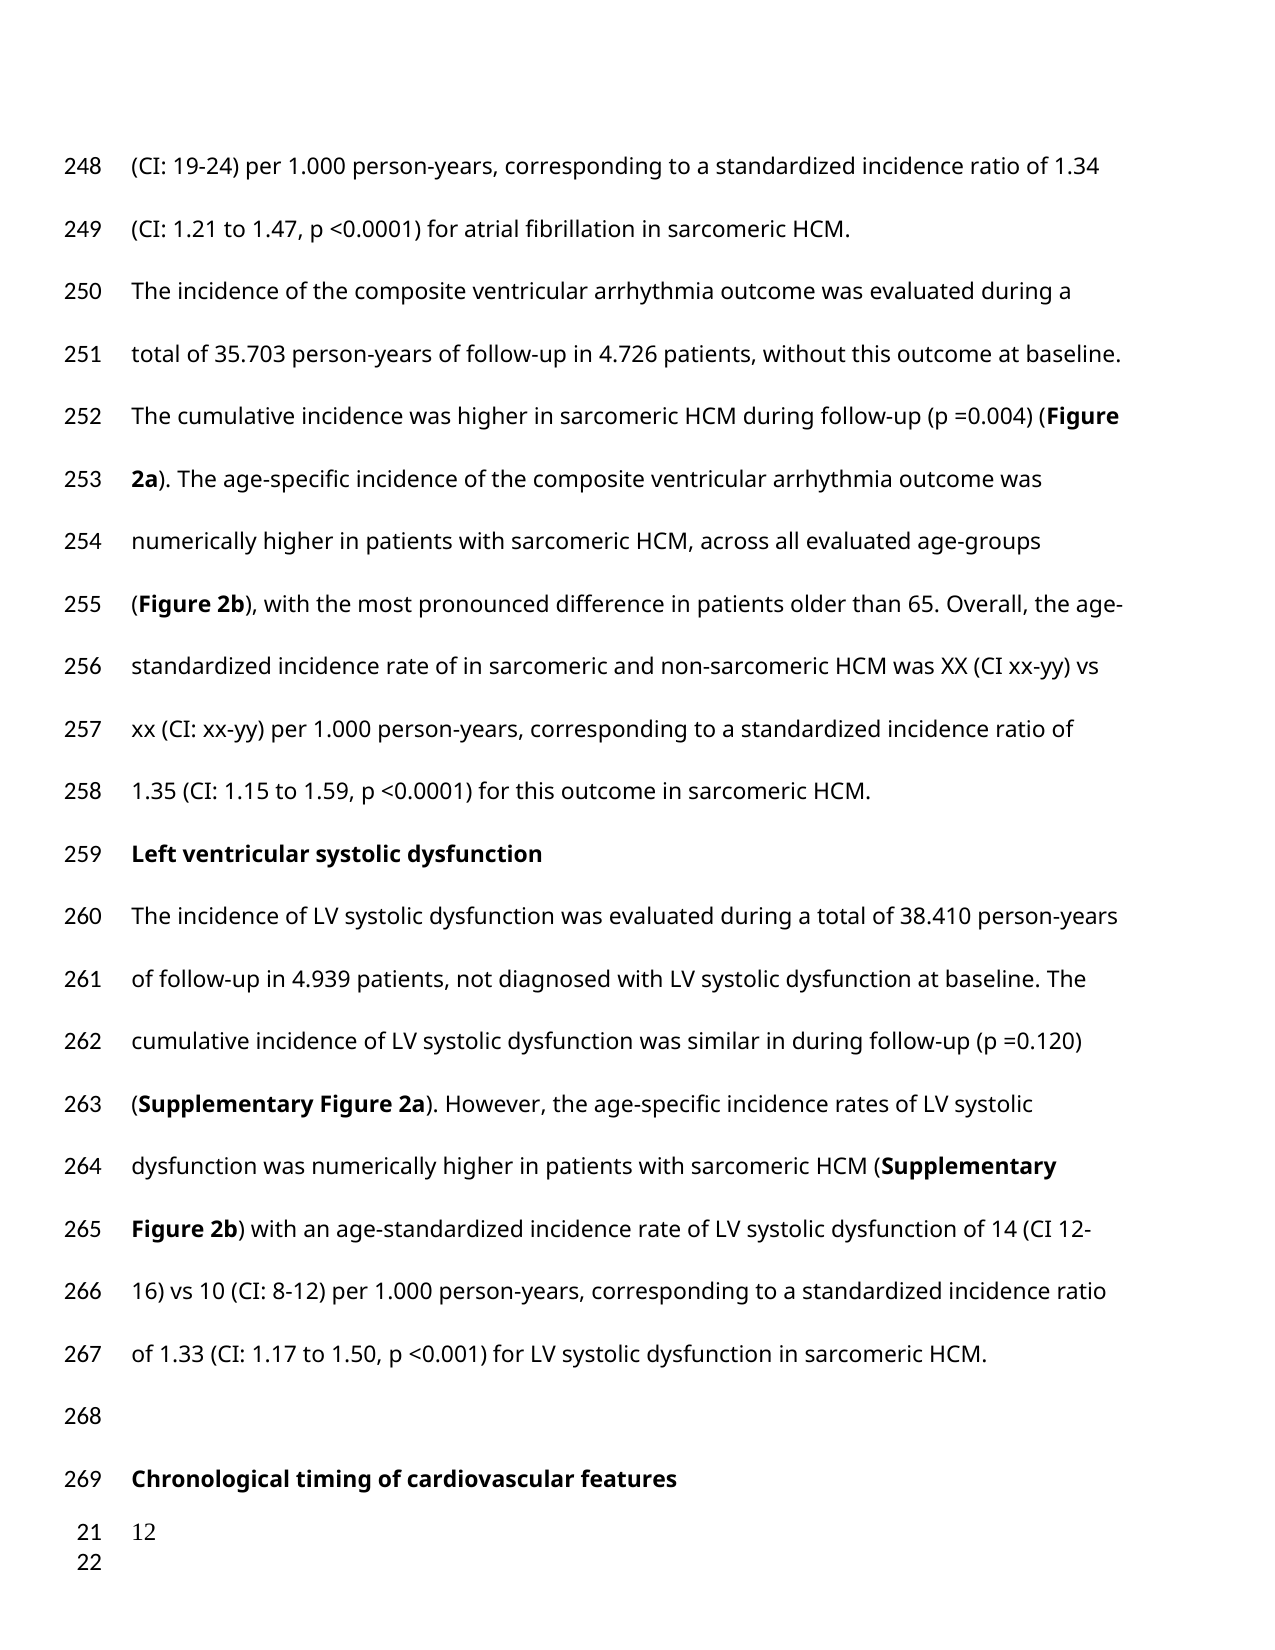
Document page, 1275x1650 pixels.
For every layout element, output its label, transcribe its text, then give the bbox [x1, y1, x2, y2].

text The incidence of LV systolic dysfunction was evaluated during a total of 38.410 person-years of follow-up in 4.939 patients, not diagnosed with LV systolic dysfunction at baseline. The cumulative incidence of LV systolic dysfunction was similar in during follow-up (p =0.120) (Supplementary Figure 2a). However, the age-specific incidence rates of LV systolic dysfunction was numerically higher in patients with sarcomeric HCM (Supplementary Figure 2b) with an age-standardized incidence rate of LV systolic dysfunction of 14 (CI 12-16) vs 10 (CI: 8-12) per 1.000 person-years, corresponding to a standardized incidence ratio of 1.33 (CI: 1.17 to 1.50, p <0.001) for LV systolic dysfunction in sarcomeric HCM. [131, 900, 1125, 1369]
text Left ventricular systolic dysfunction [131, 837, 1125, 869]
text The incidence of the composite ventricular arrhythmia outcome was evaluated during a total of 35.703 person-years of follow-up in 4.726 patients, without this outcome at baseline. The cumulative incidence was higher in sarcomeric HCM during follow-up (p =0.004) (Figure 2a). The age-specific incidence of the composite ventricular arrhythmia outcome was numerically higher in patients with sarcomeric HCM, across all evaluated age-groups (Figure 2b), with the most pronounced difference in patients older than 65. Overall, the age-standardized incidence rate of in sarcomeric and non-sarcomeric HCM was XX (CI xx-yy) vs xx (CI: xx-yy) per 1.000 person-years, corresponding to a standardized incidence ratio of 1.35 (CI: 1.15 to 1.59, p <0.0001) for this outcome in sarcomeric HCM. [131, 275, 1125, 806]
text Chronological timing of cardiovascular features [131, 1462, 1125, 1494]
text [131, 150, 1125, 244]
